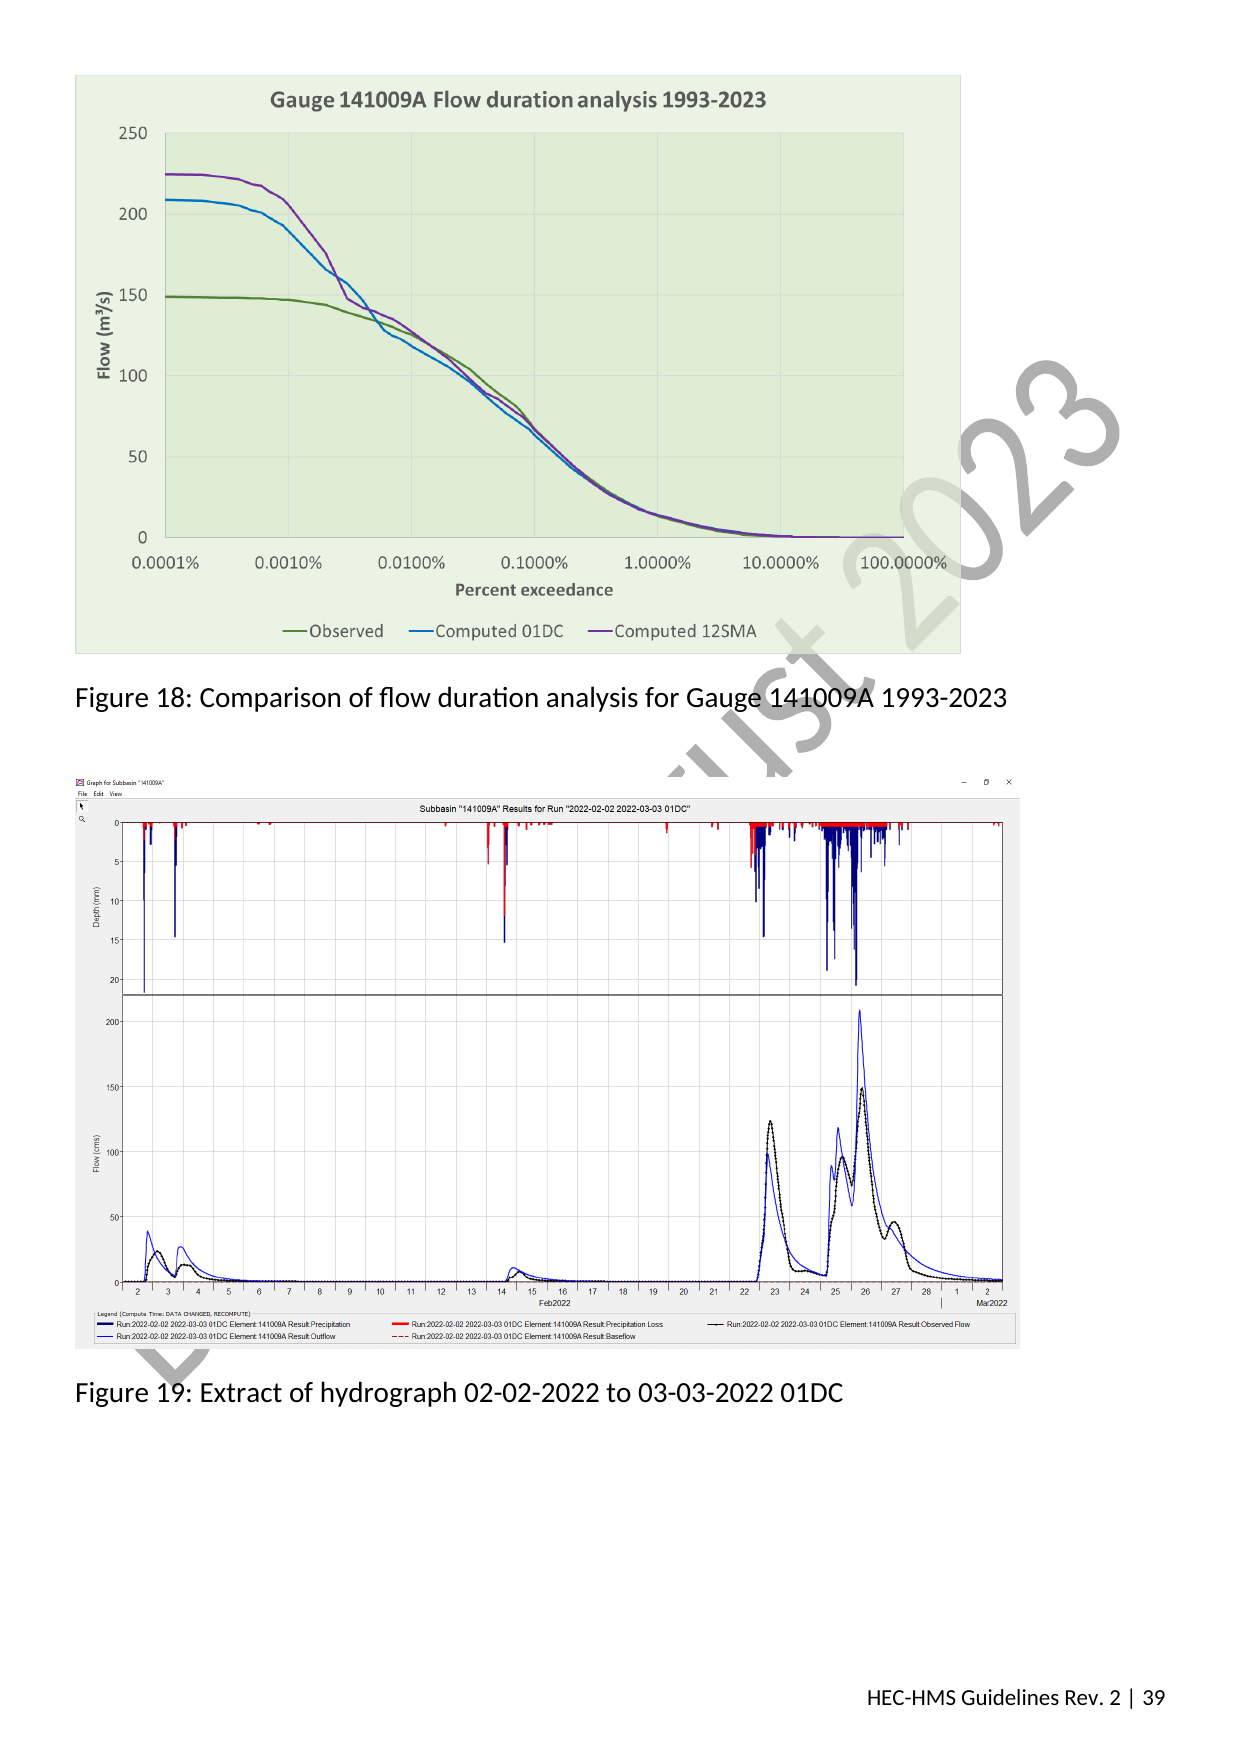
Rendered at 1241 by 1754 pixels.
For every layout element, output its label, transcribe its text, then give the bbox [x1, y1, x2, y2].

text Figure 19: Extract of hydrograph 02-02-2022 to 03-03-2022 01DC [75, 1374, 1165, 1410]
picture [75, 777, 1021, 1349]
text Figure 18: Comparison of flow duration analysis for Gauge 141009A 1993-2023 [75, 679, 1165, 715]
picture [75, 75, 961, 654]
